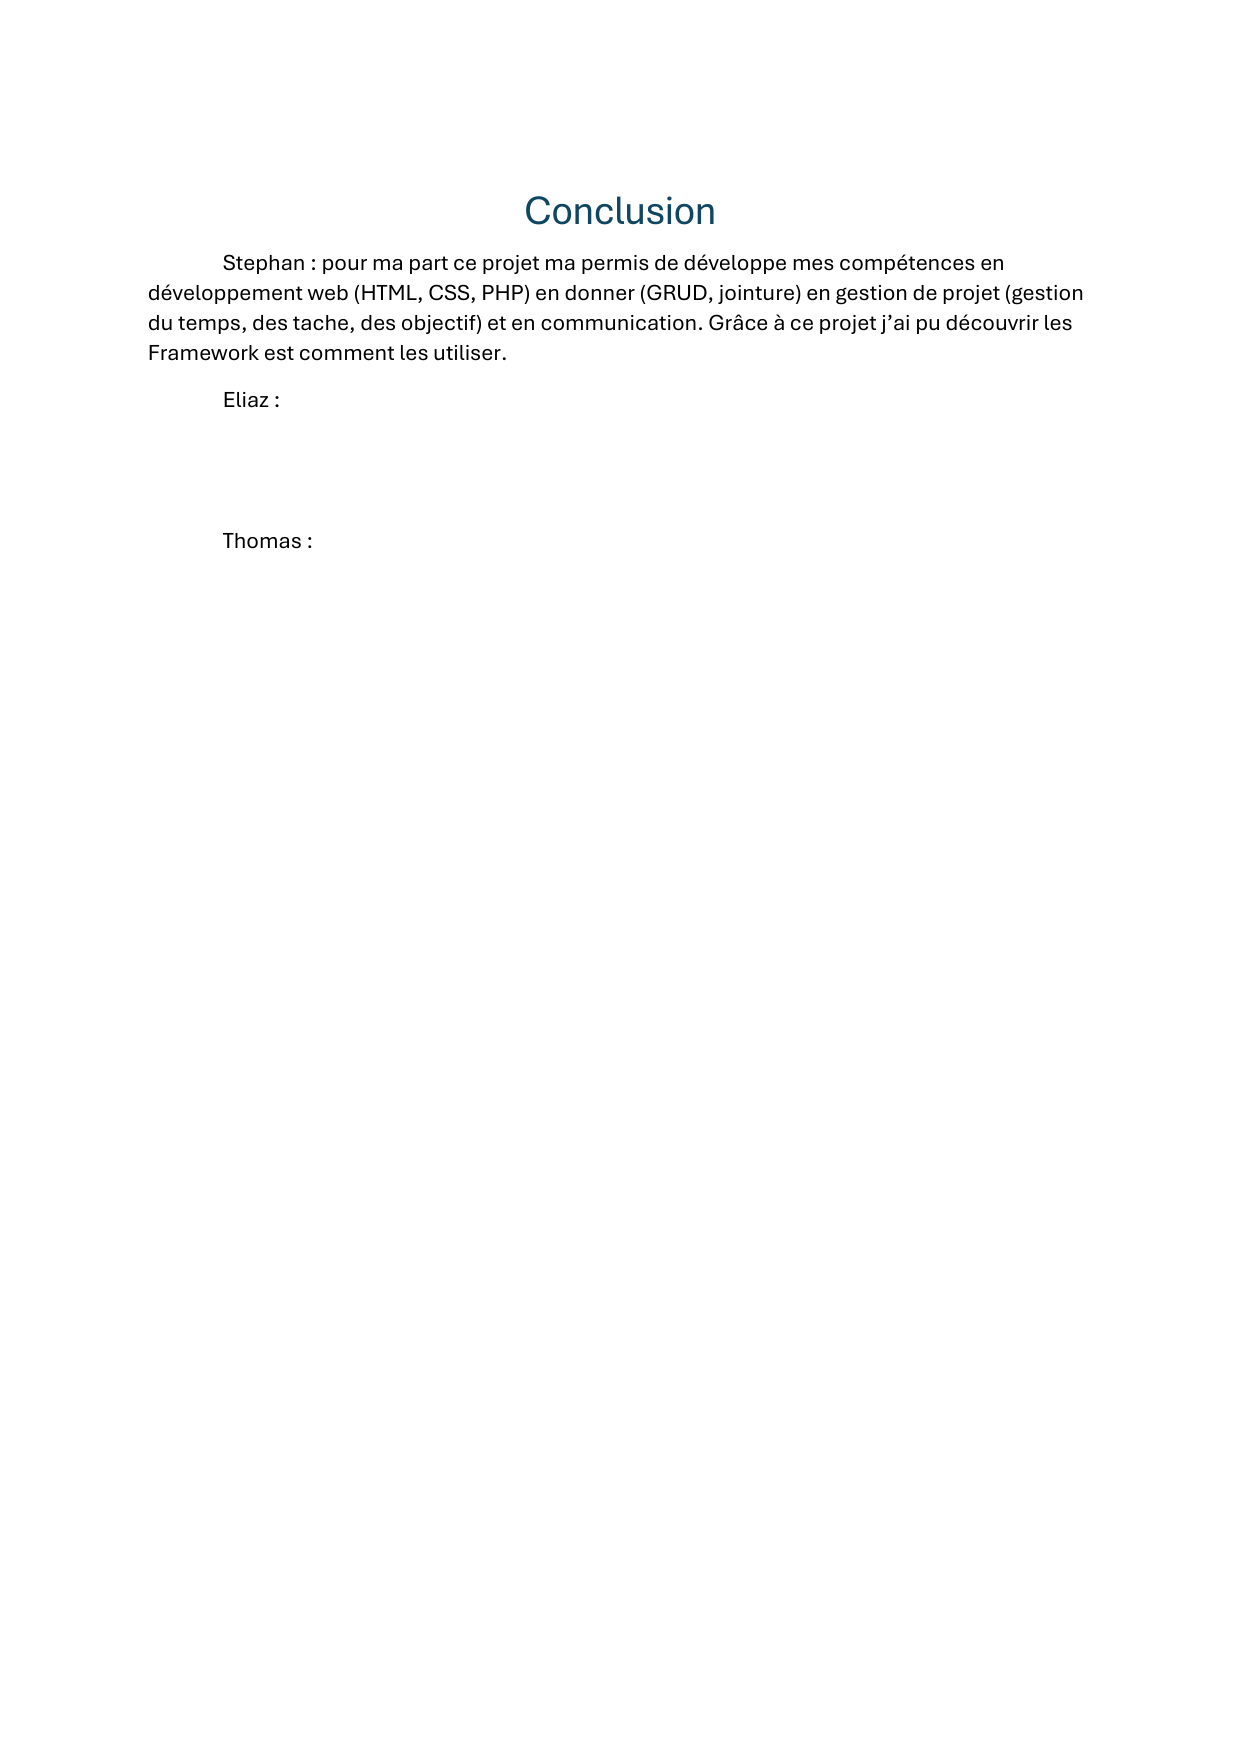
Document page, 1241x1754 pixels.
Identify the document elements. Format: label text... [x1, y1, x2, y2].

subtitle Conclusion [148, 185, 1093, 236]
text Stephan : pour ma part ce projet ma permis de développe mes compétences en développement web (HTML, CSS, PHP) en donner (GRUD, jointure) en gestion de projet (gestion du temps, des tache, des objectif) et en communication. Grâce à ce projet j’ai pu découvrir les Framework est comment les utiliser. [148, 248, 1093, 367]
text Thomas : [148, 526, 1093, 554]
text Eliaz : [148, 386, 1093, 414]
